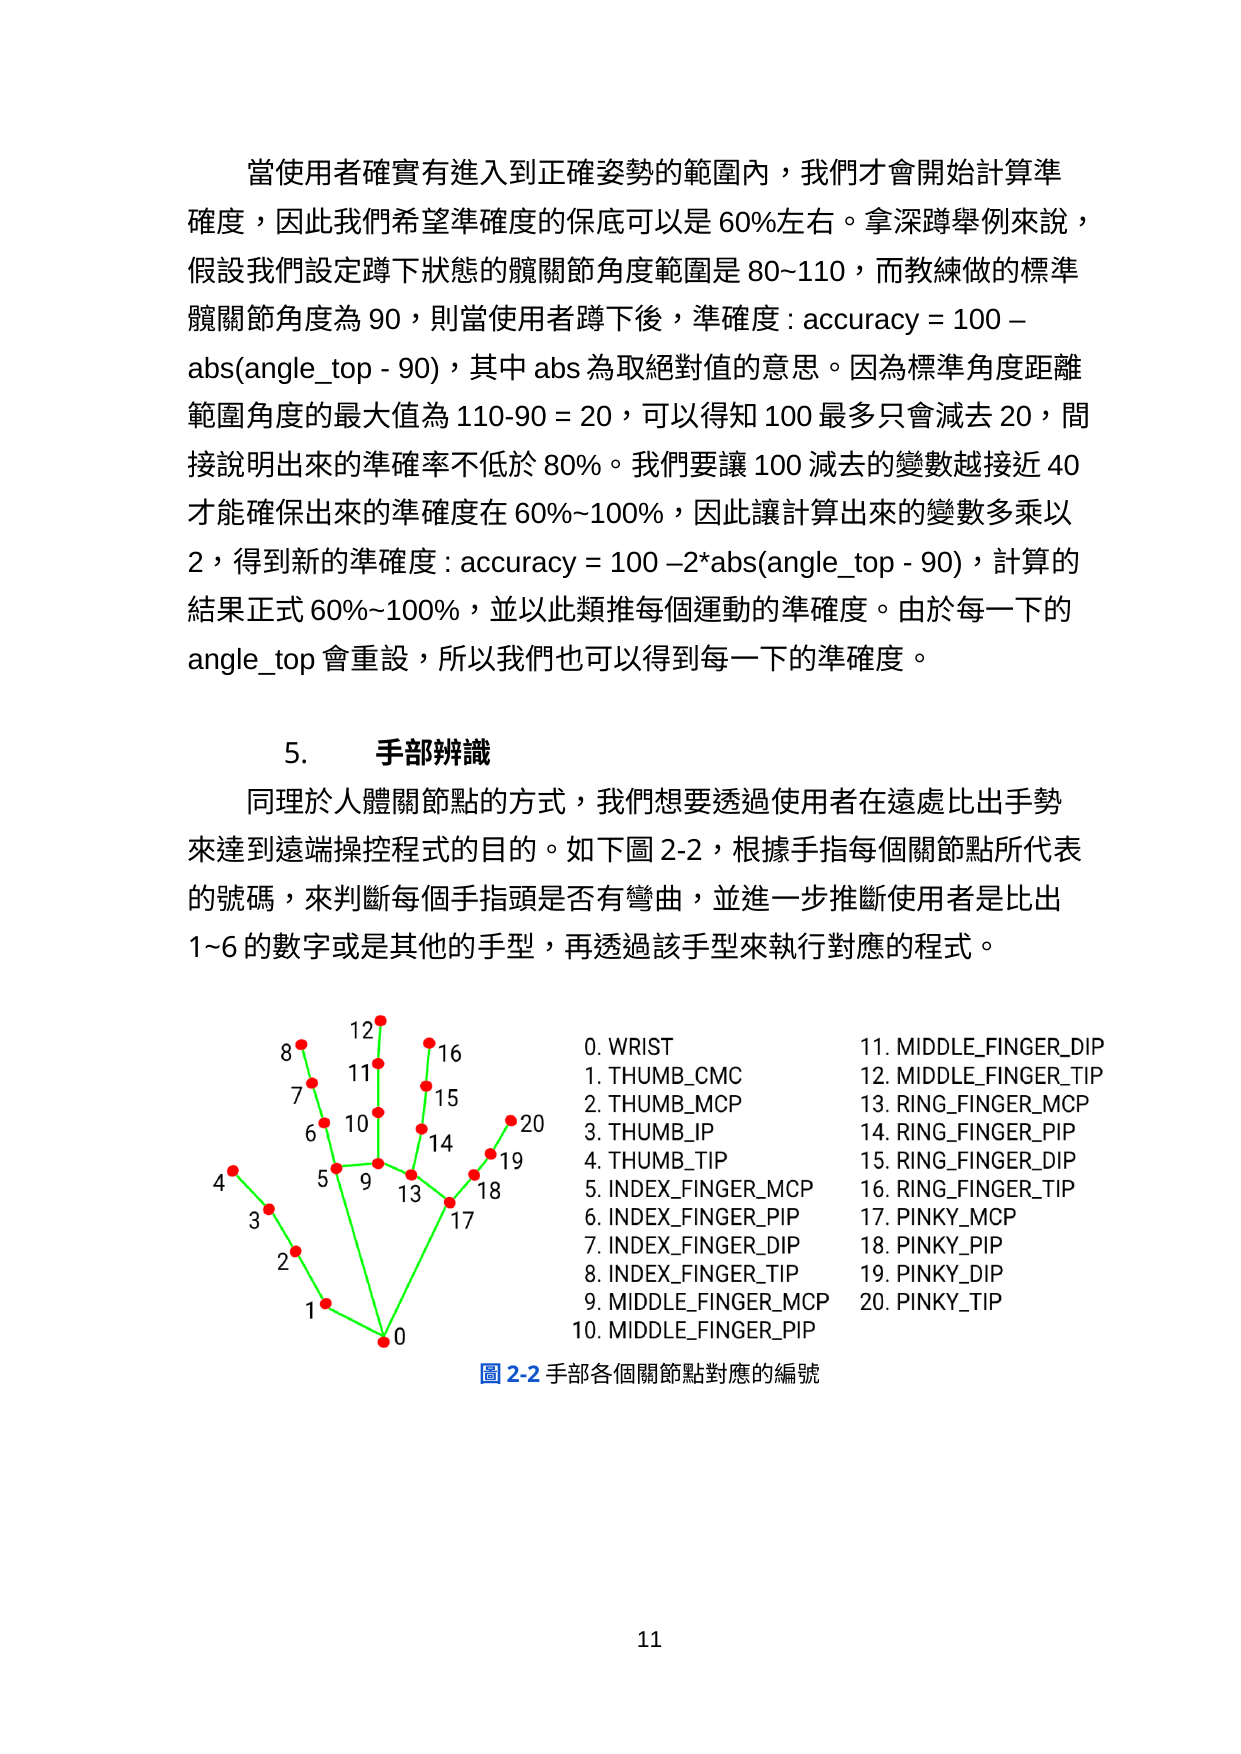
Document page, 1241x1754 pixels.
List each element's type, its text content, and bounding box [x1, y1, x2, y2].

text 同理於人體關節點的方式，我們想要透過使用者在遠處比出手勢來達到遠端操控程式的目的。如下圖2-2，根據手指每個關節點所代表的號碼，來判斷每個手指頭是否有彎曲，並進一步推斷使用者是比出1~6的數字或是其他的手型，再透過該手型來執行對應的程式。 [187, 778, 1090, 966]
picture [208, 1012, 1108, 1352]
text 當使用者確實有進入到正確姿勢的範圍內，我們才會開始計算準確度，因此我們希望準確度的保底可以是60%左右。拿深蹲舉例來說，假設我們設定蹲下狀態的髖關節角度範圍是80~110，而教練做的標準髖關節角度為90，則當使用者蹲下後，準確度 : accuracy = 100 – abs(angle_top - 90)，其中abs為取絕對值的意思。因為標準角度距離範圍角度的最大值為110-90 = 20，可以得知100最多只會減去20，間接說明出來的準確率不低於80%。我們要讓100減去的變數越接近40才能確保出來的準確度在60%~100%，因此讓計算出來的變數多乘以2，得到新的準確度 : accuracy = 100 –2*abs(angle_top - 90)，計算的結果正式60%~100%，並以此類推每個運動的準確度。由於每一下的angle_top會重設，所以我們也可以得到每一下的準確度。 [187, 150, 1090, 678]
list 手部辨識 [225, 729, 1090, 772]
text 圖2-2手部各個關節點對應的編號 [150, 1356, 1090, 1389]
